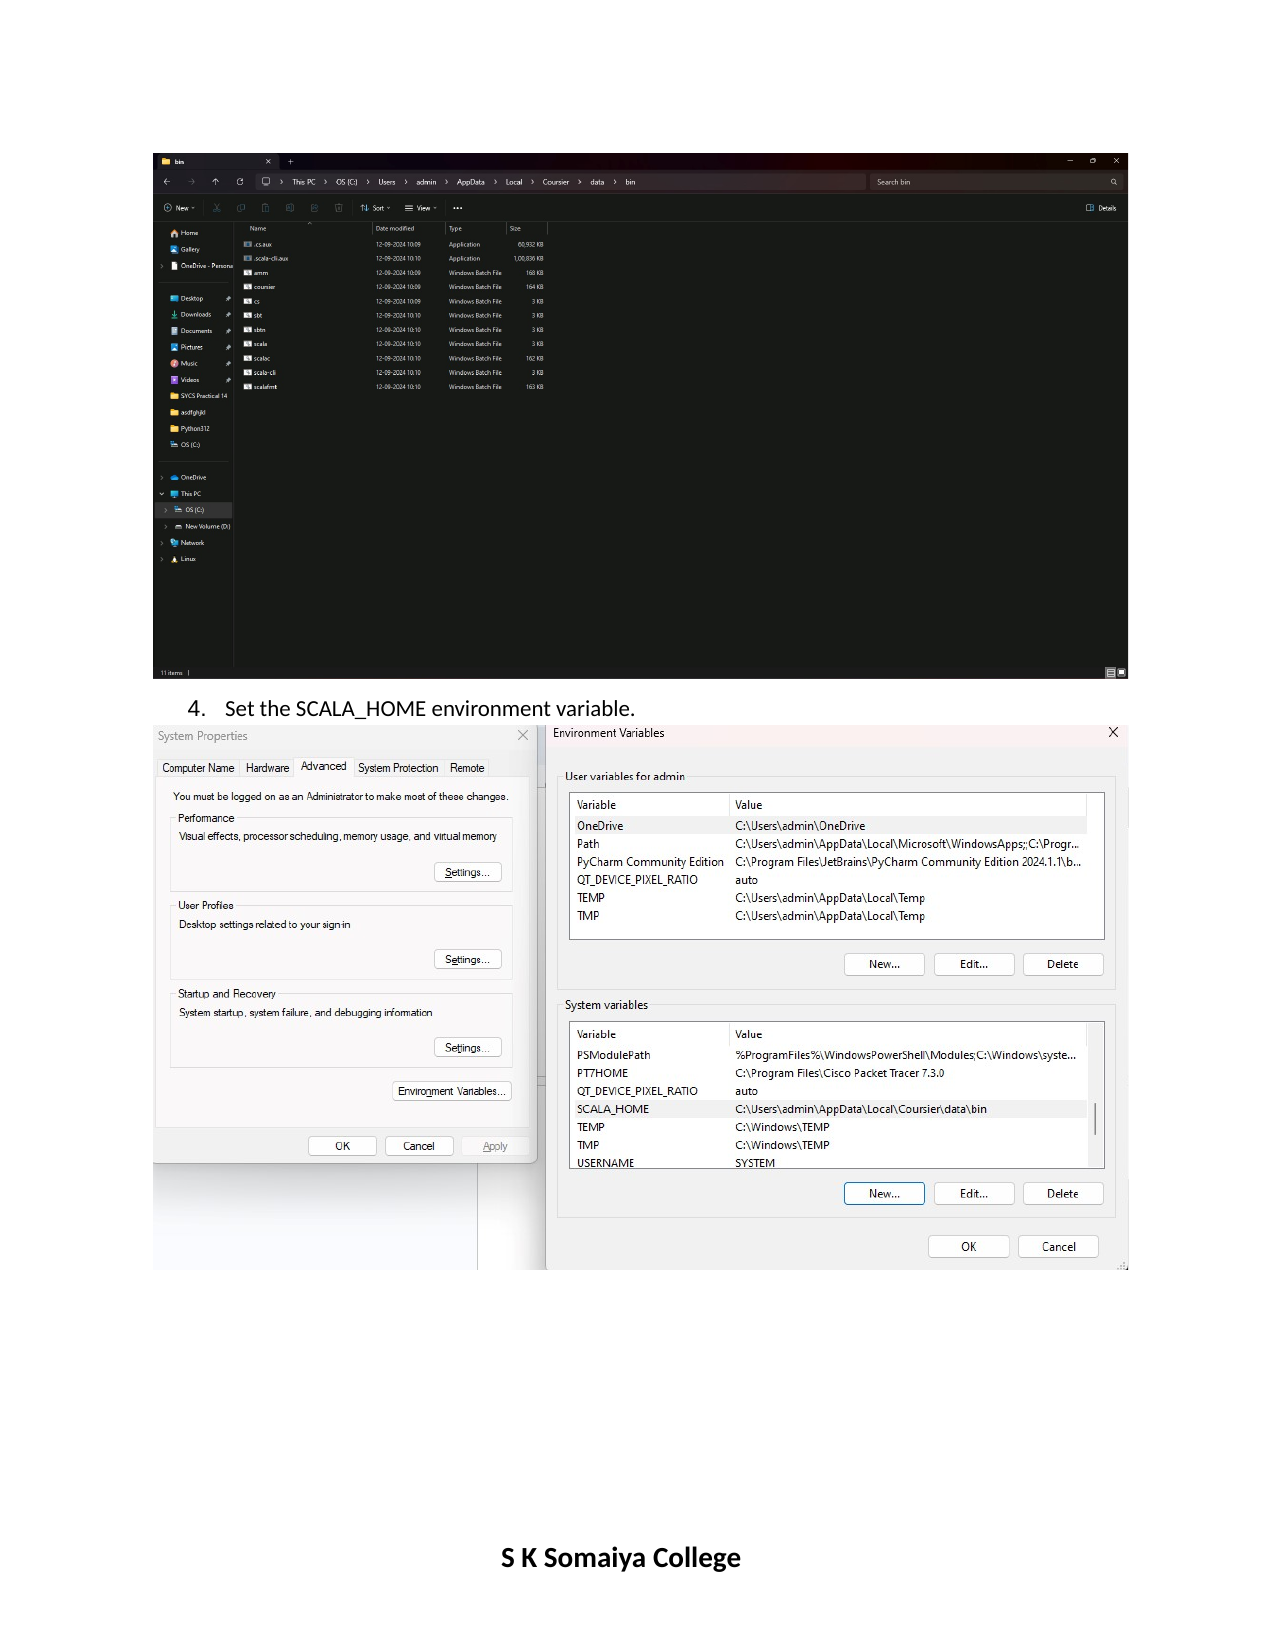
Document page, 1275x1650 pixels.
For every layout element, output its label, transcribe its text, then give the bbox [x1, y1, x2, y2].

picture [153, 153, 1129, 679]
list Set the SCALA_HOME environment variable. [187, 694, 1092, 722]
picture [153, 725, 1129, 1270]
